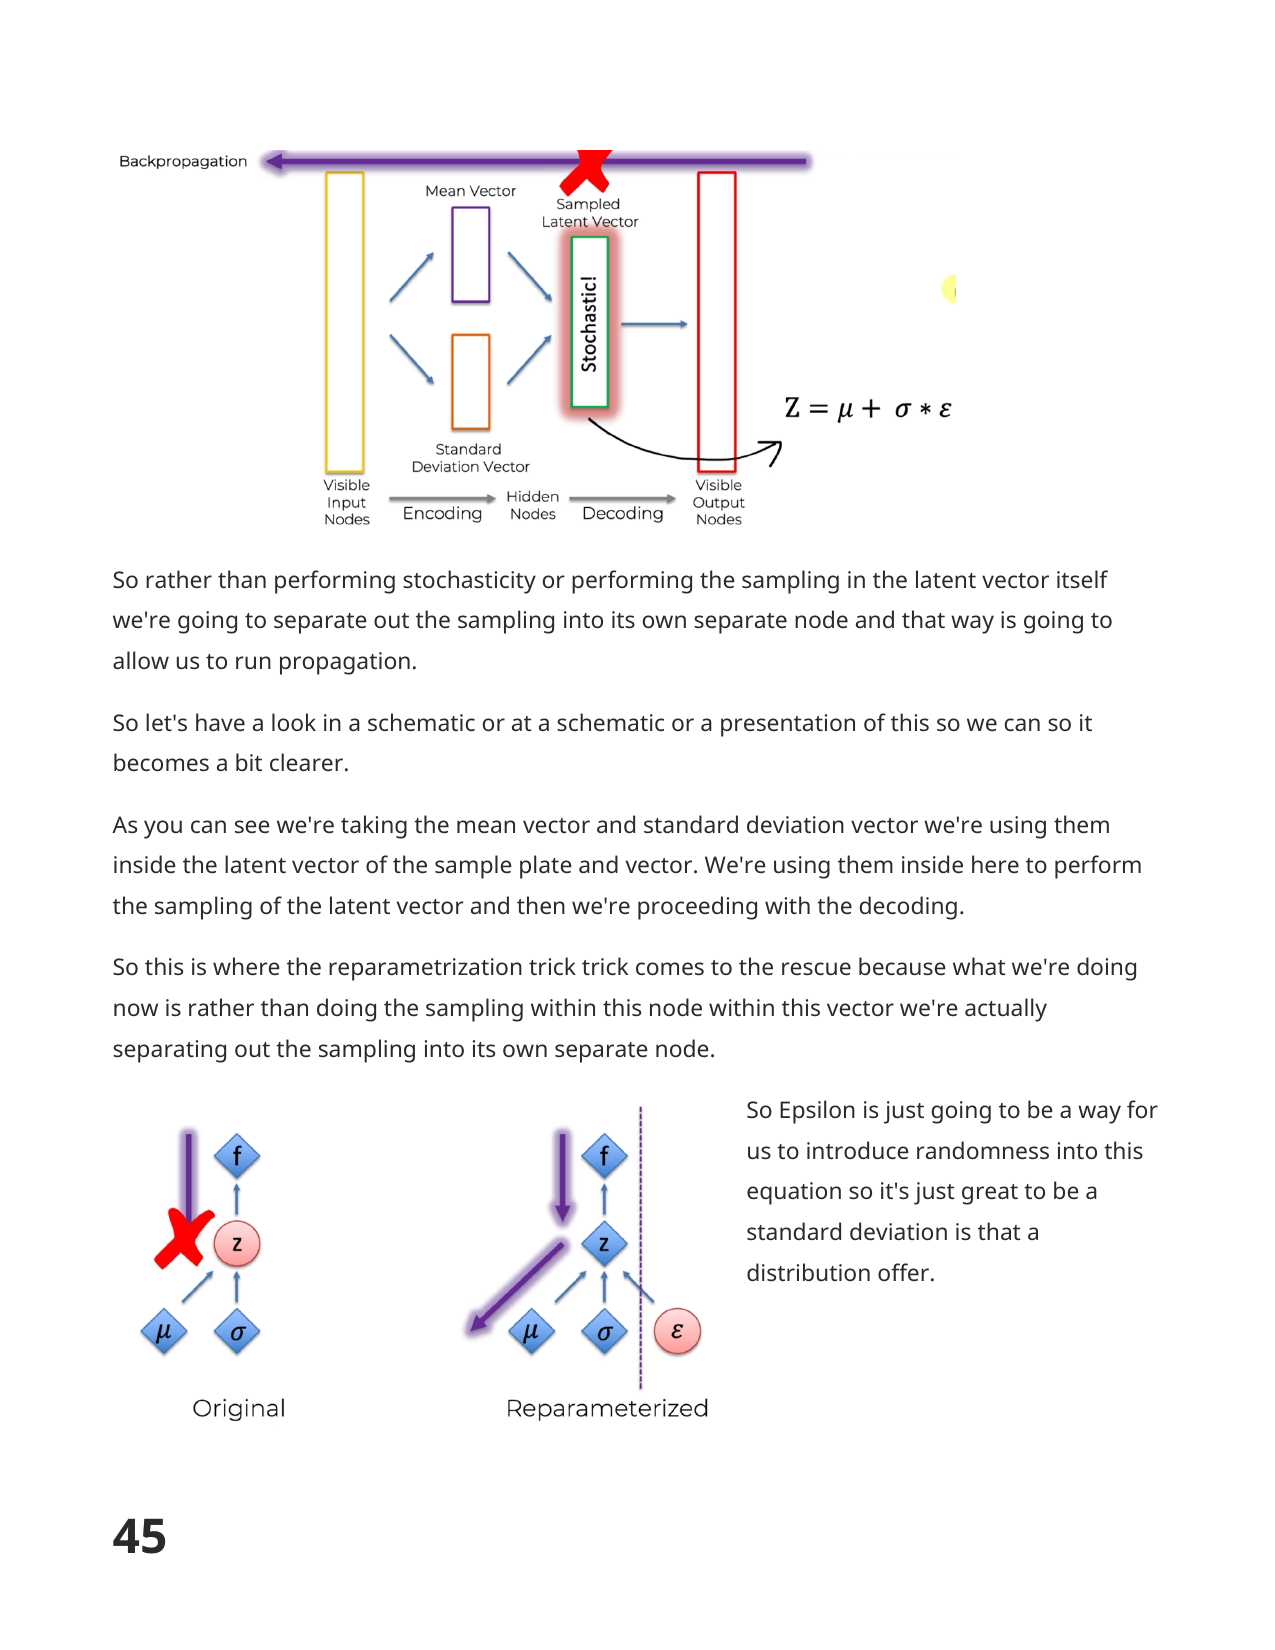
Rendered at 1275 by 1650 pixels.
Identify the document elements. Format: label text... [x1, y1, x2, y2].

text So rather than performing stochasticity or performing the sampling in the latent vector itself we're going to separate out the sampling into its own separate node and that way is going to allow us to run propagation. [112, 564, 1162, 676]
text As you can see we're taking the mean vector and standard deviation vector we're using them inside the latent vector of the sample plate and vector. We're using them inside here to perform the sampling of the latent vector and then we're proceeding with the decoding. [112, 808, 1162, 921]
text So let's have a look in a schematic or at a schematic or a presentation of this so we can so it becomes a bit clearer. [112, 706, 1162, 778]
text So Epsilon is just going to be a way for us to introduce randomness into this equation so it's just great to be a standard deviation is that a distribution offer. [728, 1094, 1162, 1288]
picture [113, 1093, 728, 1443]
picture [112, 150, 956, 534]
text So this is where the reparametrization trick trick comes to the rescue because what we're doing now is rather than doing the sampling within this node within this vector we're actually separating out the sampling into its own separate node. [112, 951, 1162, 1064]
